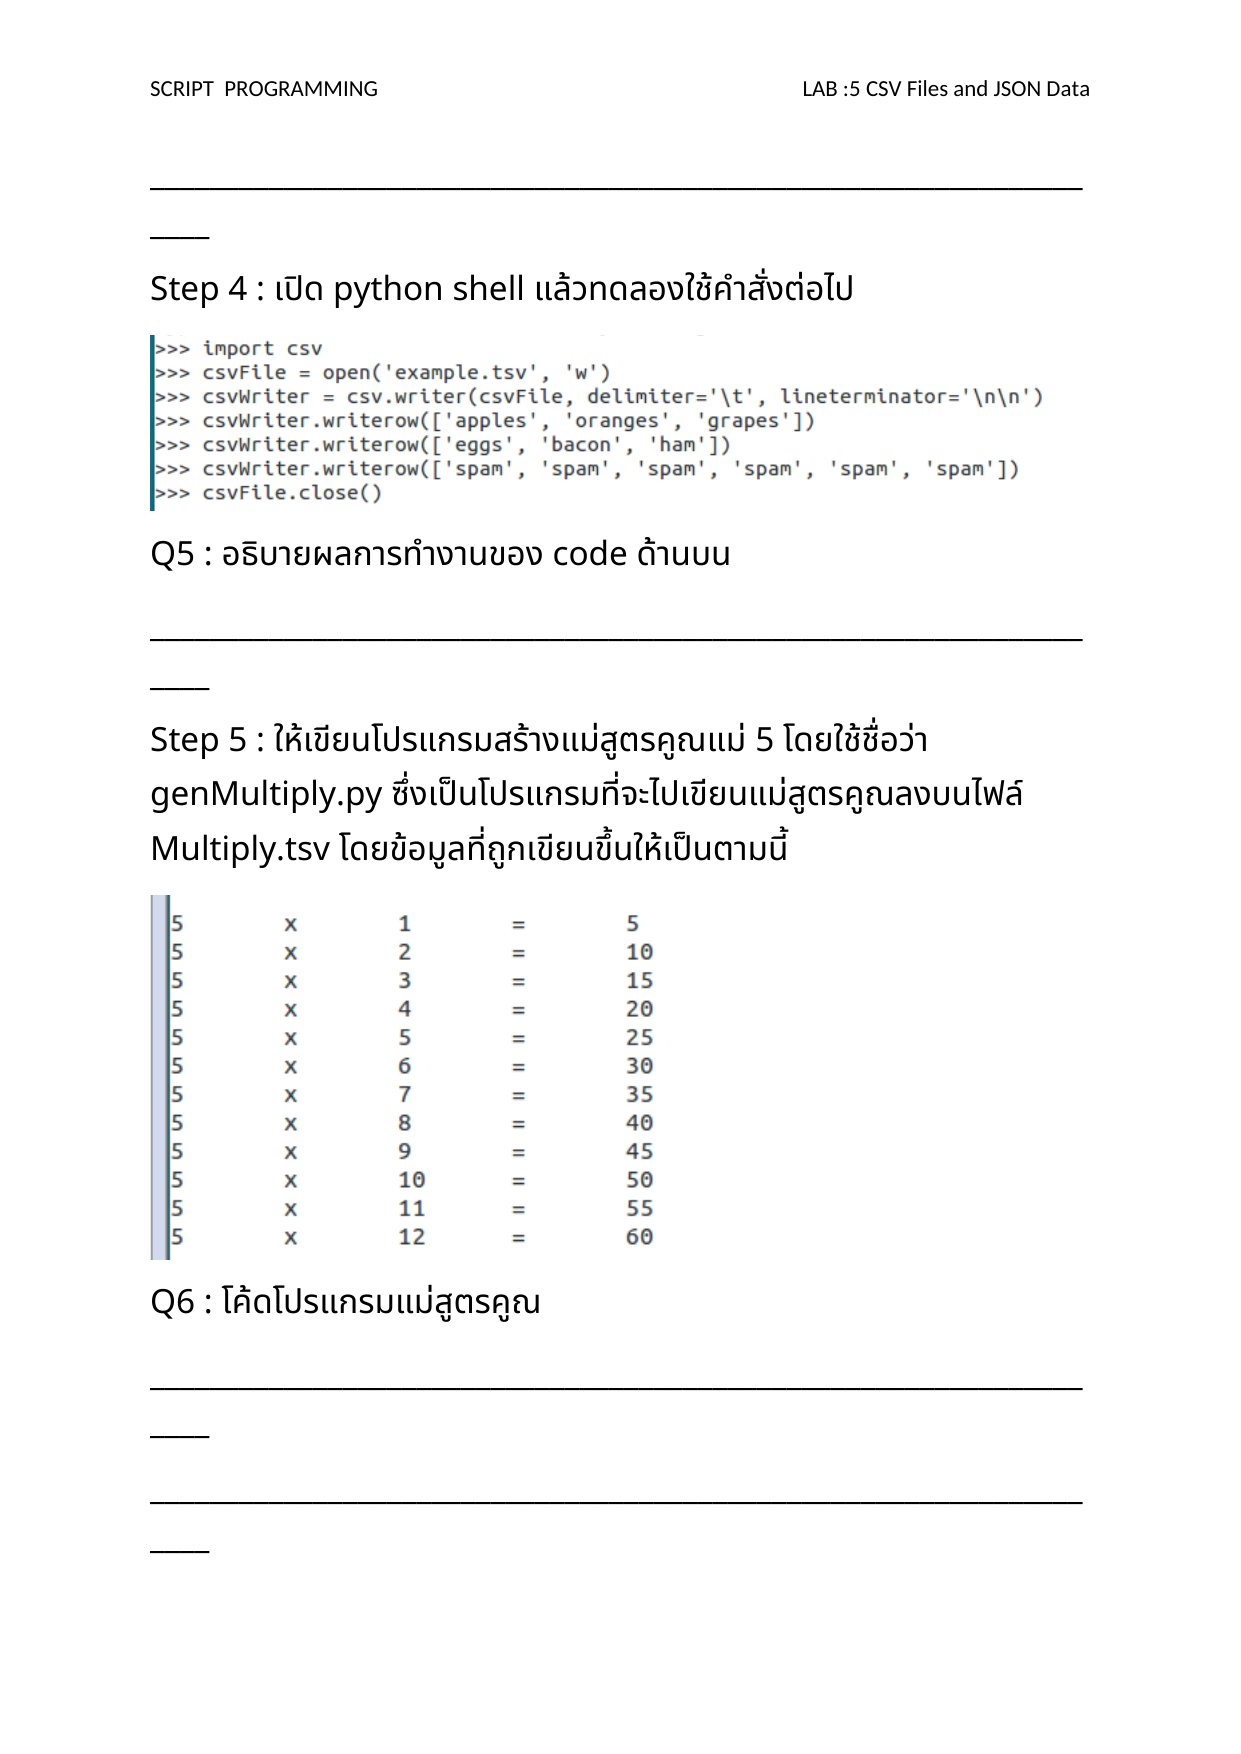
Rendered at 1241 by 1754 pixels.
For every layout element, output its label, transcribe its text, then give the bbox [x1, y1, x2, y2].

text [150, 1464, 1090, 1558]
text ___________________________________________________________________ [150, 601, 1090, 695]
text Q5 : อธิบายผลการทำงานของ code ด้านบน [150, 529, 1090, 580]
text Q6 : โค้ดโปรแกรมแม่สูตรคูณ [150, 1278, 1090, 1329]
picture [150, 895, 675, 1260]
picture [150, 335, 1057, 511]
text ___________________________________________________________________ [150, 150, 1090, 244]
text Step 5 : ให้เขียนโปรแกรมสร้างแม่สูตรคูณแม่ 5 โดยใช้ชื่อว่า genMultiply.py ซึ่งเป็นโปรแกรมที่จะไปเขียนแม่สูตรคูณลงบนไฟล์ Multiply.tsv โดยข้อมูลที่ถูกเขียนขึ้นให้เป็นตามนี้ [150, 715, 1090, 875]
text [150, 1349, 1090, 1444]
text Step 4 : เปิด python shell แล้วทดลองใช้คำสั่งต่อไป [150, 264, 1090, 315]
